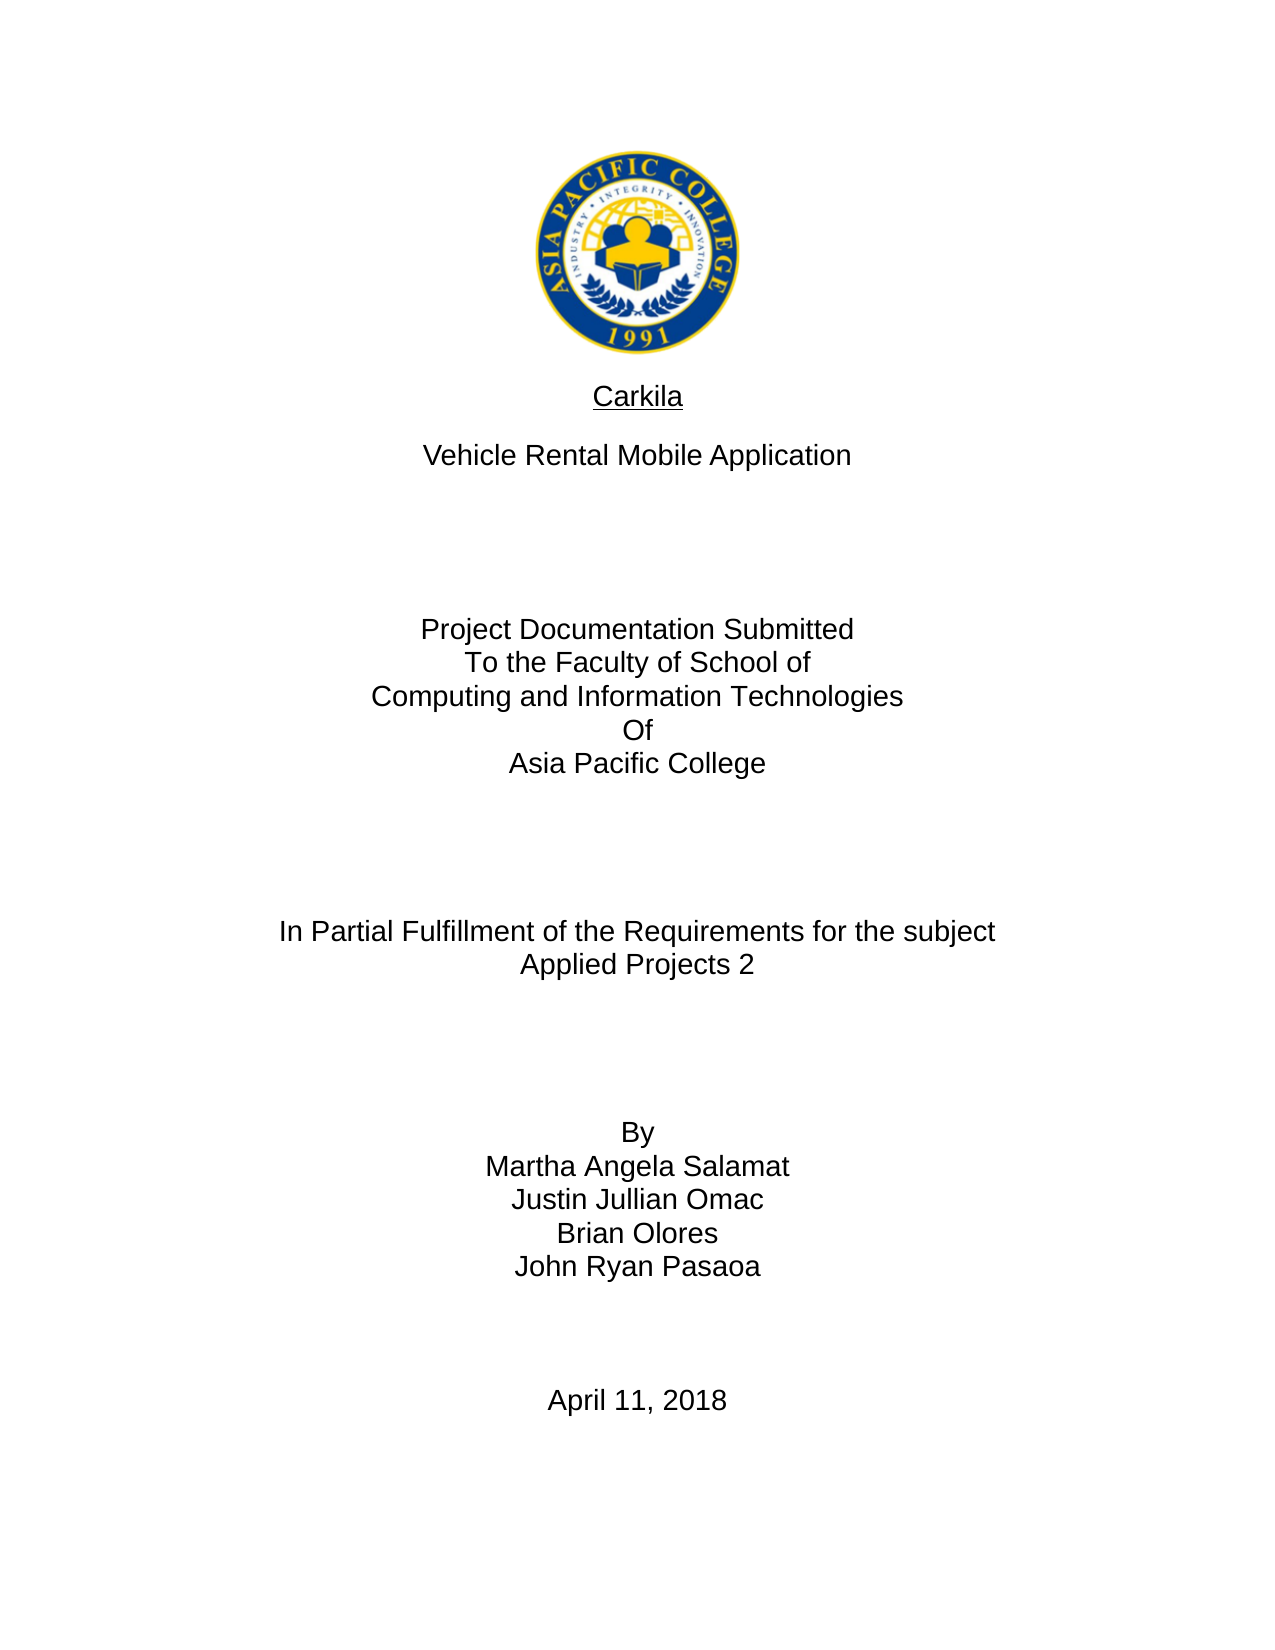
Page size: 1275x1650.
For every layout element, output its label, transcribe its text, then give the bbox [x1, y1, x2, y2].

text By [150, 1115, 1125, 1148]
text In Partial Fulfillment of the Requirements for the subject [150, 914, 1125, 947]
text Project Documentation Submitted [150, 612, 1125, 645]
picture [535, 150, 740, 355]
text Computing and Information Technologies [150, 679, 1125, 712]
text Martha Angela Salamat [150, 1148, 1125, 1182]
text Brian Olores [150, 1216, 1125, 1249]
text Of [150, 712, 1125, 746]
text To the Faculty of School of [150, 645, 1125, 679]
text Asia Pacific College [150, 746, 1125, 779]
text Applied Projects 2 [150, 947, 1125, 981]
text Justin Jullian Omac [150, 1182, 1125, 1216]
subtitle Vehicle Rental Mobile Application [150, 438, 1125, 471]
text April 11, 2018 [150, 1383, 1125, 1417]
text John Ryan Pasaoa [150, 1249, 1125, 1283]
subtitle Carkila [150, 175, 1125, 413]
